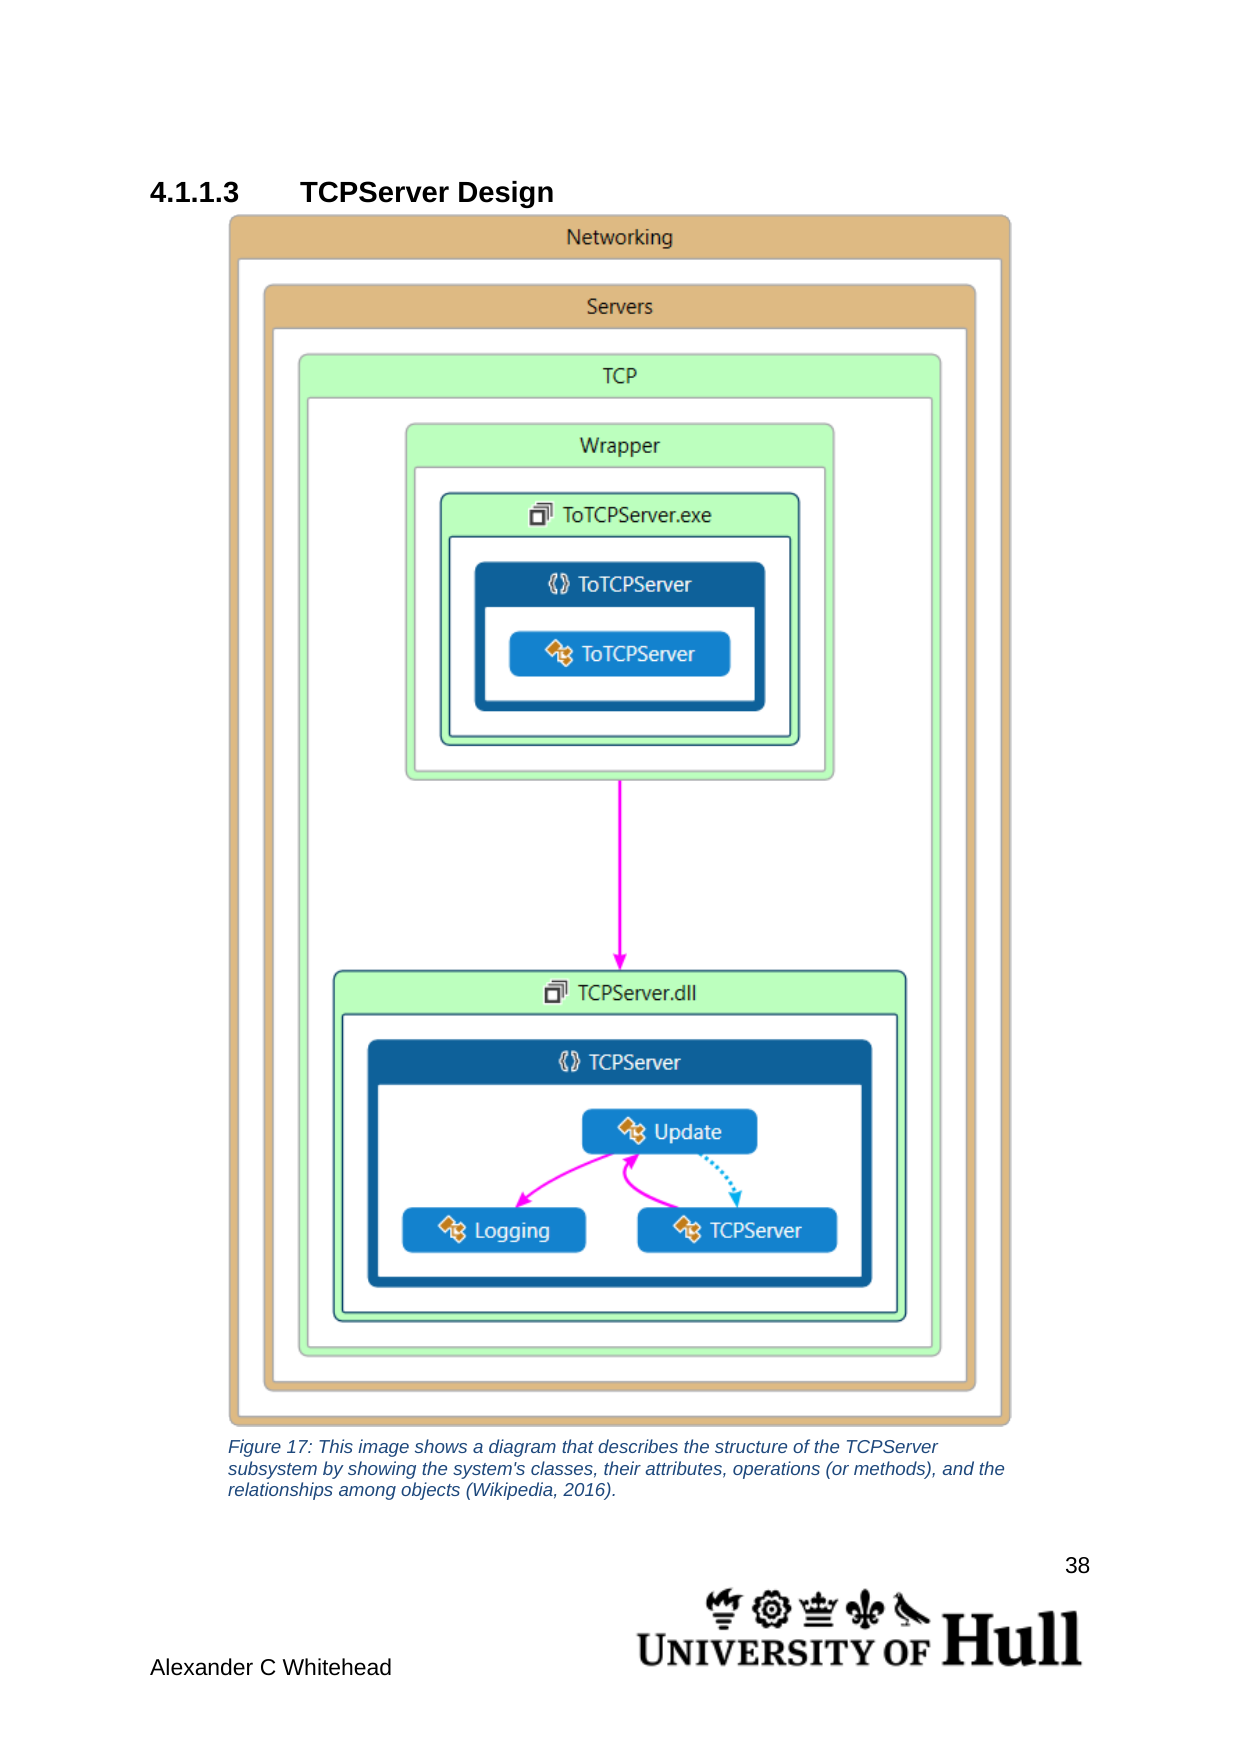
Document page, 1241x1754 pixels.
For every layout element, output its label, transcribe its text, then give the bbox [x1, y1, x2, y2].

picture [630, 1578, 1091, 1676]
subtitle TCPServer Design [150, 175, 1090, 208]
picture [228, 214, 1012, 1427]
